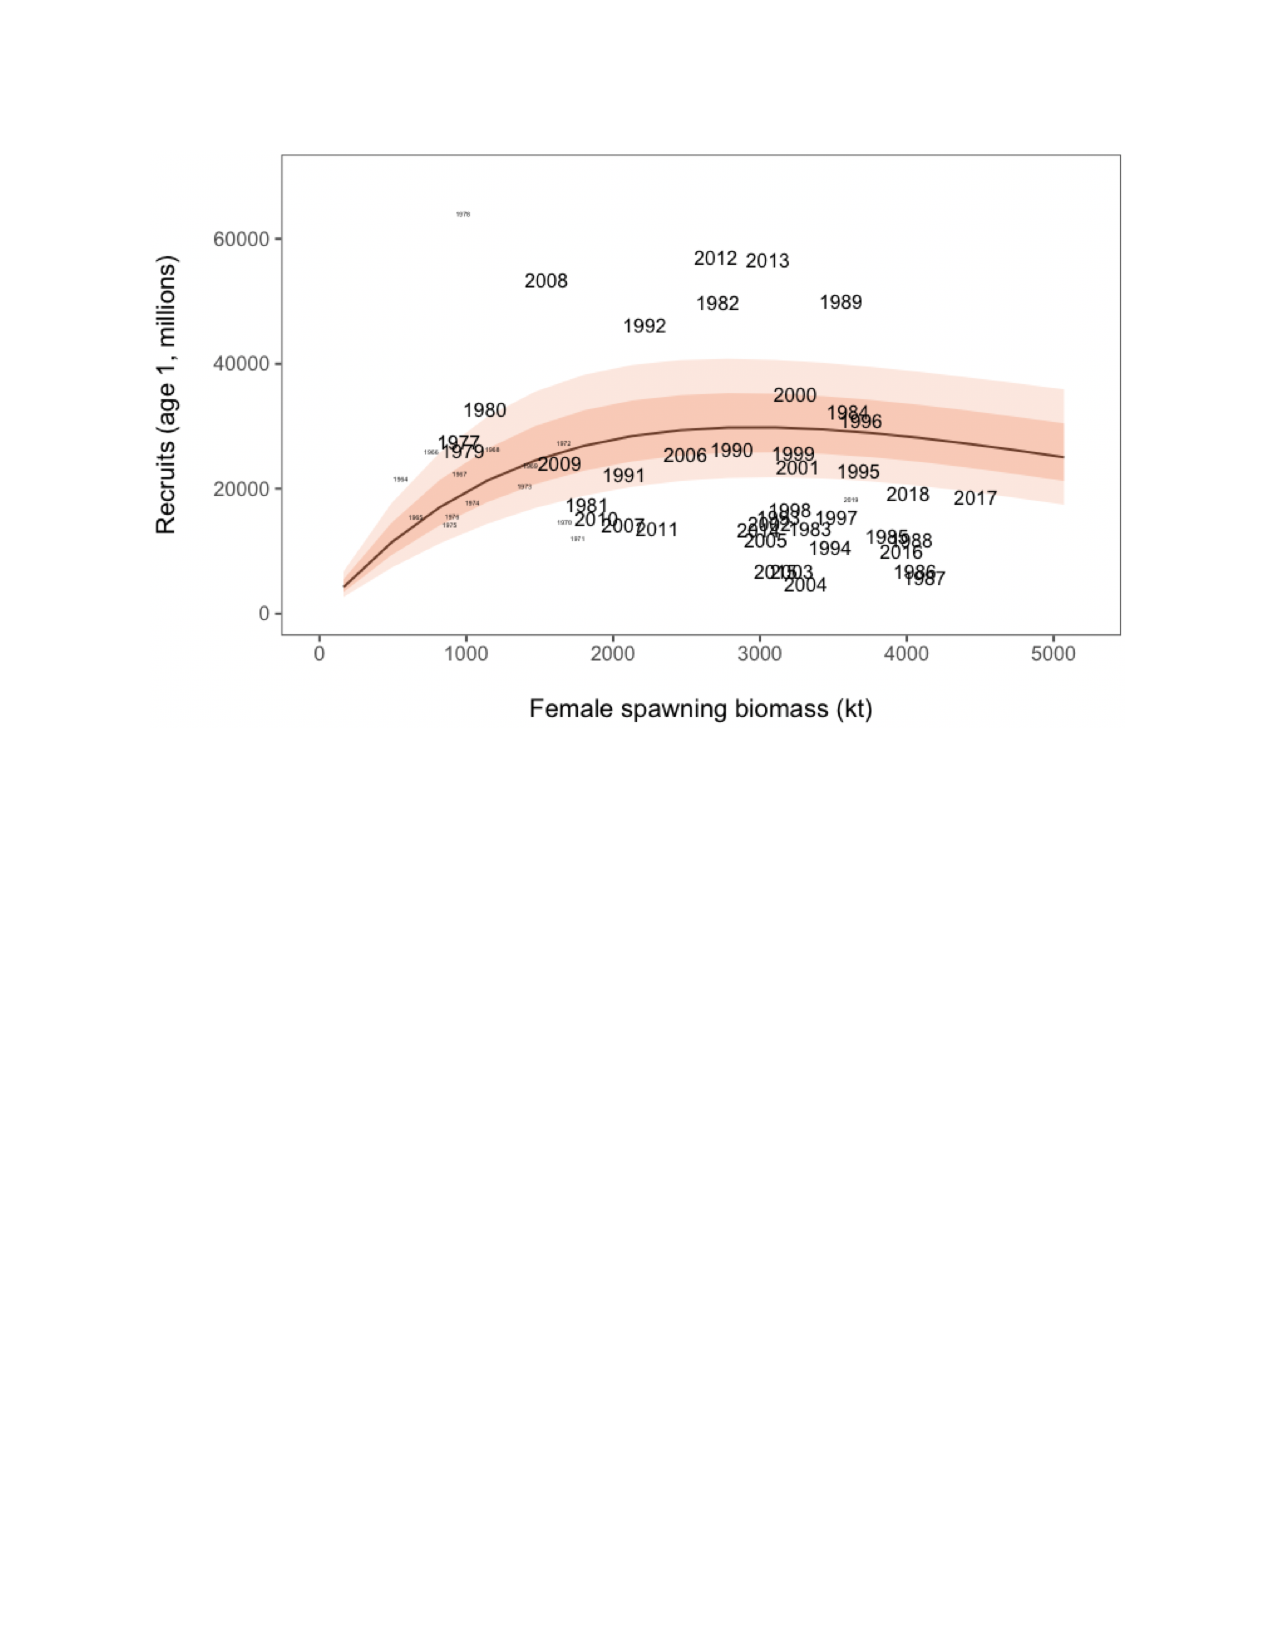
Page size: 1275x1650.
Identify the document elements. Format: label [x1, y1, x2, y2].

picture [150, 150, 1125, 728]
